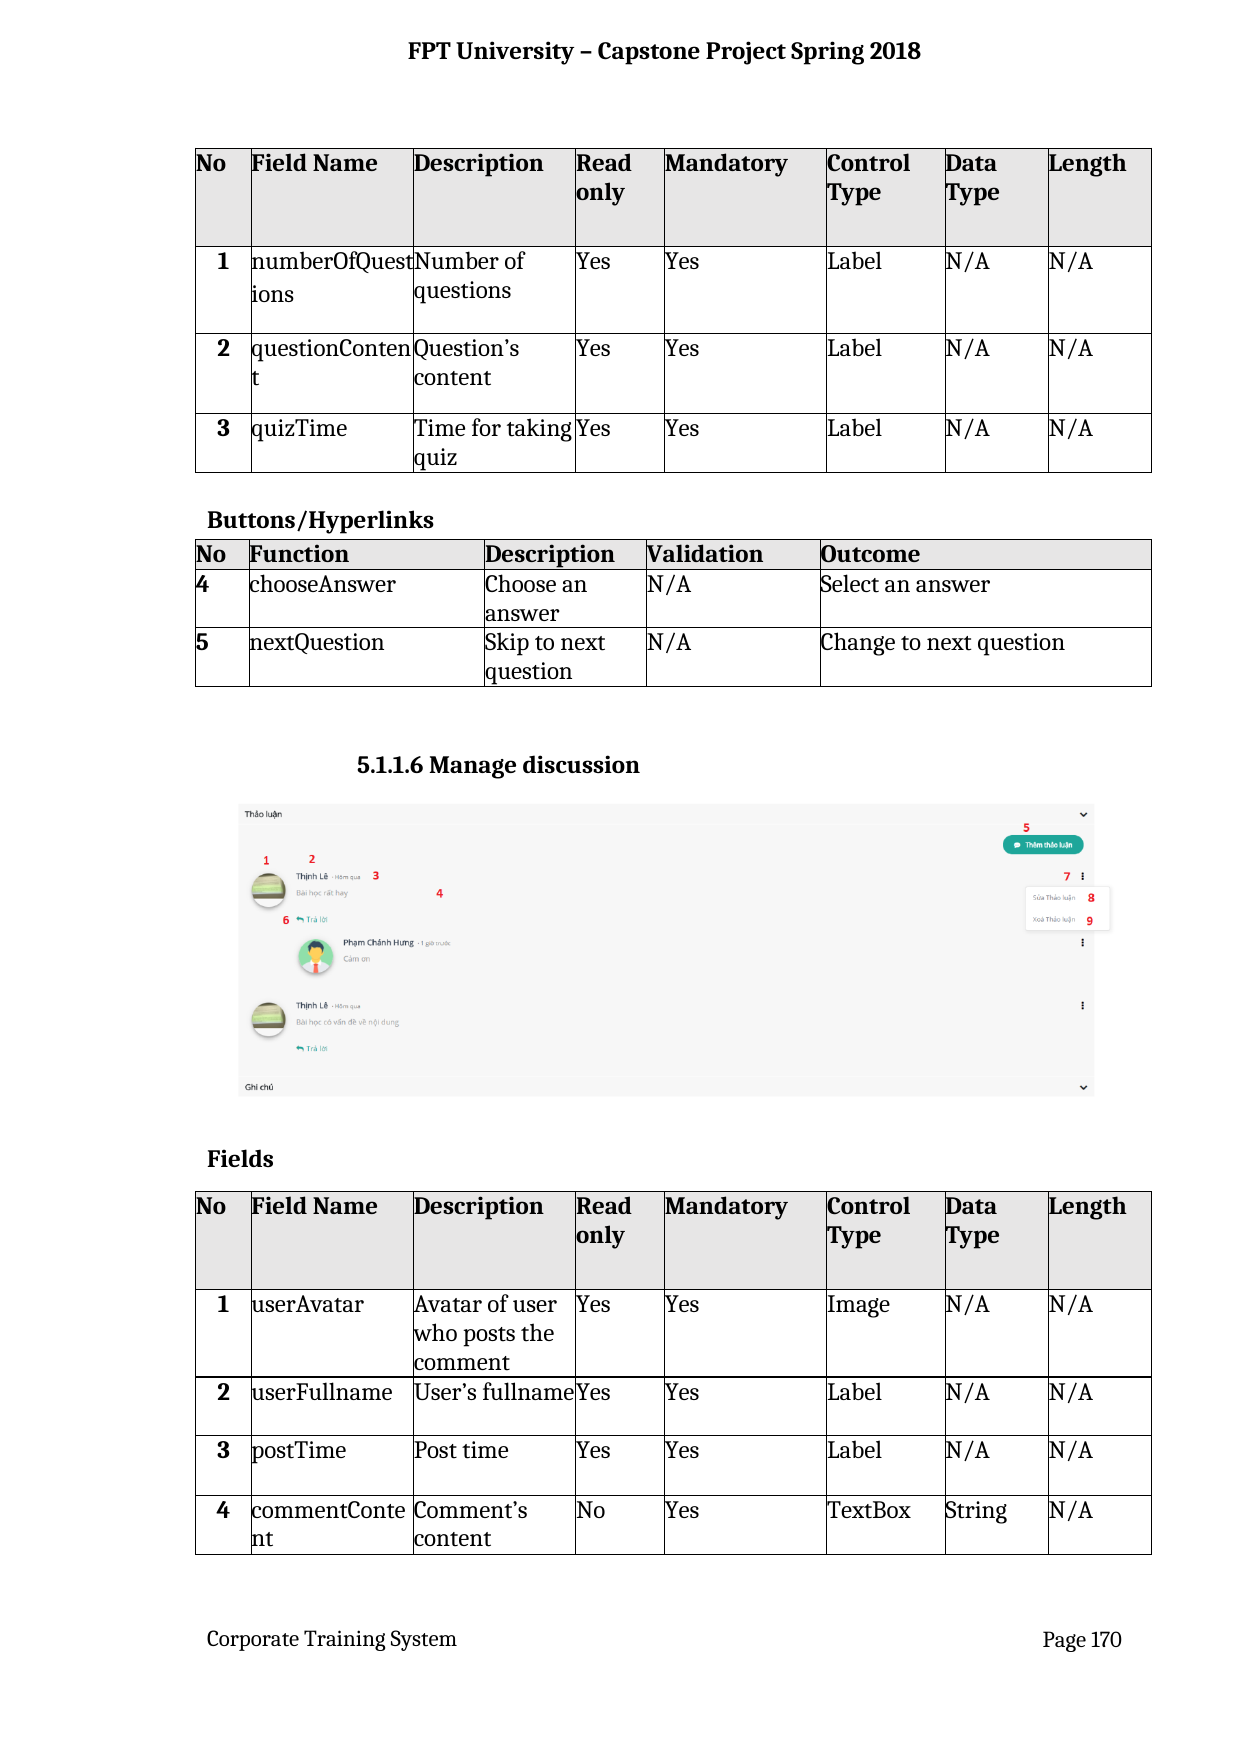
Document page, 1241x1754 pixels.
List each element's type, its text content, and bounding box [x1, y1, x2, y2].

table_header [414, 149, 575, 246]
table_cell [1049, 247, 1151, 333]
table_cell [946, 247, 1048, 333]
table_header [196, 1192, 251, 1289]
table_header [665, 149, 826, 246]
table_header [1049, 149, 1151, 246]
subtitle 5.1.1.6 Manage discussion [357, 751, 1124, 780]
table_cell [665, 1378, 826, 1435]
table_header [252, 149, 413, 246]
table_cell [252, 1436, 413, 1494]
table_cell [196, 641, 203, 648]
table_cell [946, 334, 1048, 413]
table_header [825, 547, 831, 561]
text Fields [207, 1145, 1122, 1174]
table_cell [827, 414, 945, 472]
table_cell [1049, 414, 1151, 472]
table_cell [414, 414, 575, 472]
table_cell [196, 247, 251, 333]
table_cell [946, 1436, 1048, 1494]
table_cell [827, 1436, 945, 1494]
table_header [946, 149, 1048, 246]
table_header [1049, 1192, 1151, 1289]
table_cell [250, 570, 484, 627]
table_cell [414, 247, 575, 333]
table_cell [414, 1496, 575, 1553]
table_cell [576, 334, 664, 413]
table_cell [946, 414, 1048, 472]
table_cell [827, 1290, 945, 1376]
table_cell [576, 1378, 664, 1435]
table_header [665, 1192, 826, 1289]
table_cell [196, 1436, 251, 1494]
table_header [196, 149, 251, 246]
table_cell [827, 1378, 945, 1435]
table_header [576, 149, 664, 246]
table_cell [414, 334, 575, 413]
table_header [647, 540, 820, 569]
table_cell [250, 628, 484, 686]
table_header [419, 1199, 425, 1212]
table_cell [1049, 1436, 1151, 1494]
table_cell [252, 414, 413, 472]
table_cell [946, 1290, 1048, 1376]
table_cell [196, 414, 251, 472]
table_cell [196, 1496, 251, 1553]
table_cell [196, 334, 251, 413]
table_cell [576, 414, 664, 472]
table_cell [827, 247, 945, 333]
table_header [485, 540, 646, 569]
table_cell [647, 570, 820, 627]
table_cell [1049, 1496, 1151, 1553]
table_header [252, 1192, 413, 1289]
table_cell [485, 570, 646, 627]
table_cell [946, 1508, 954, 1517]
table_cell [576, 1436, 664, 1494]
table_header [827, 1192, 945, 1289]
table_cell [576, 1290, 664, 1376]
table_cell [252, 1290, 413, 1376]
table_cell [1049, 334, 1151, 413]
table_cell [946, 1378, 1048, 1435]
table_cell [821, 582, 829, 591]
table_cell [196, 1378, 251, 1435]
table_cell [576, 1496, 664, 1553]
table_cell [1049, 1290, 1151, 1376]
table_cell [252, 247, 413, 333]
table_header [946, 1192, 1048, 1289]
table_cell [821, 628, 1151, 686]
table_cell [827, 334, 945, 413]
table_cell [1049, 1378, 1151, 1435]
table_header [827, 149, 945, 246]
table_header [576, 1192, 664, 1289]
picture [206, 781, 1120, 1129]
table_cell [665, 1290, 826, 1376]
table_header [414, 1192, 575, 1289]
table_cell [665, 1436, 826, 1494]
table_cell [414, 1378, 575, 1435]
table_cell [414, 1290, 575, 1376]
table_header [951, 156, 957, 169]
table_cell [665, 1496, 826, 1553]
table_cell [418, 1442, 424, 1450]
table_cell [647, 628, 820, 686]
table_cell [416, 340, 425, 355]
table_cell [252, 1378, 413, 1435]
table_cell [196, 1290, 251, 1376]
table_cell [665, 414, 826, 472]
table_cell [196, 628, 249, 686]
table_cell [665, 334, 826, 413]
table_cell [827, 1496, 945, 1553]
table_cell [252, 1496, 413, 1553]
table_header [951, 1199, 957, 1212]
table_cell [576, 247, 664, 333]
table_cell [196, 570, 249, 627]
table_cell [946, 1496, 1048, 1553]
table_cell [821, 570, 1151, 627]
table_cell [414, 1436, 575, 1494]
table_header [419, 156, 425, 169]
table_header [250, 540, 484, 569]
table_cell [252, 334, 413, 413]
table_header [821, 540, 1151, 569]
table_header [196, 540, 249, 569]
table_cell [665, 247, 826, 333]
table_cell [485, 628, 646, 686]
text Buttons/Hyperlinks [207, 506, 1122, 534]
